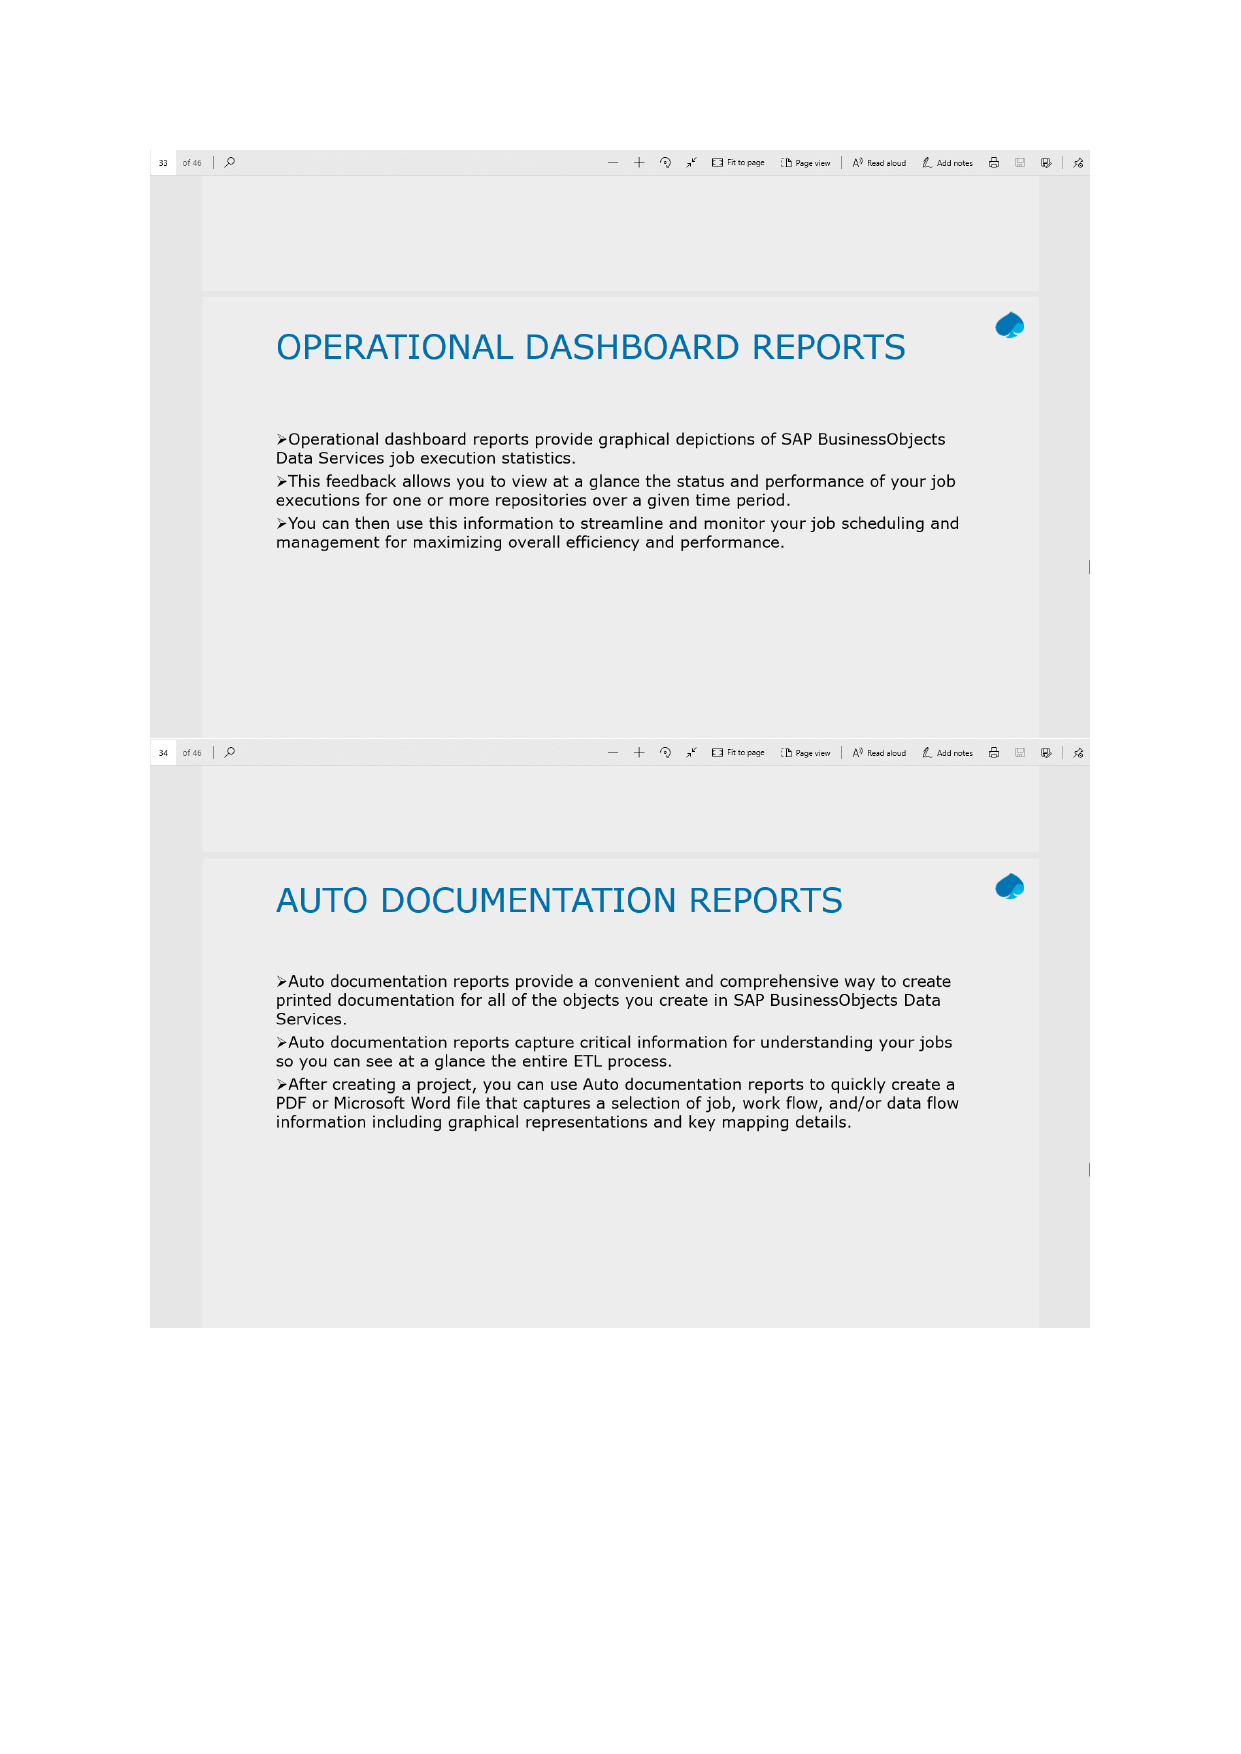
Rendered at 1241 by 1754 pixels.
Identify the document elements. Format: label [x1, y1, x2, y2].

picture [150, 150, 1091, 738]
picture [150, 739, 1091, 1328]
